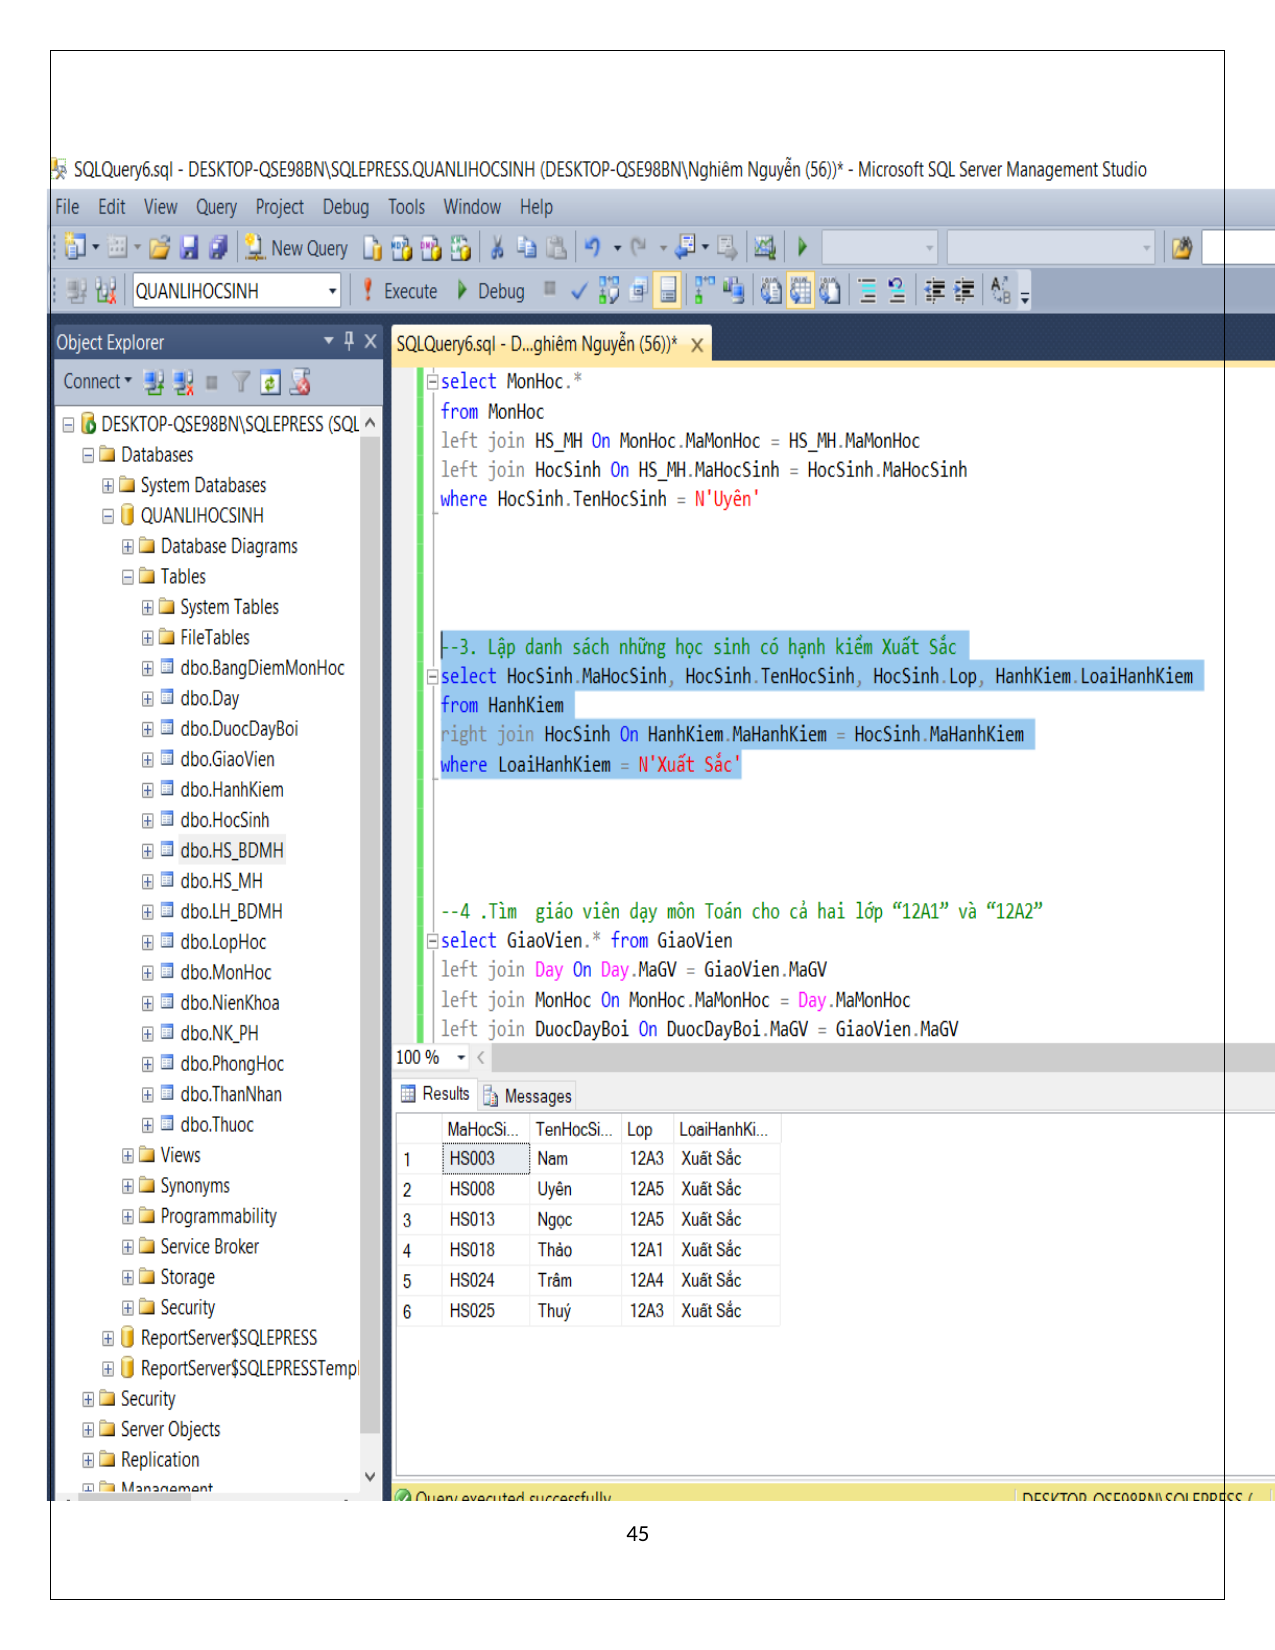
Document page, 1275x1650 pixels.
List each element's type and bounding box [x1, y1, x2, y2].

picture [1225, 150, 1275, 1501]
picture [46, 150, 50, 1501]
picture [51, 150, 1224, 1501]
